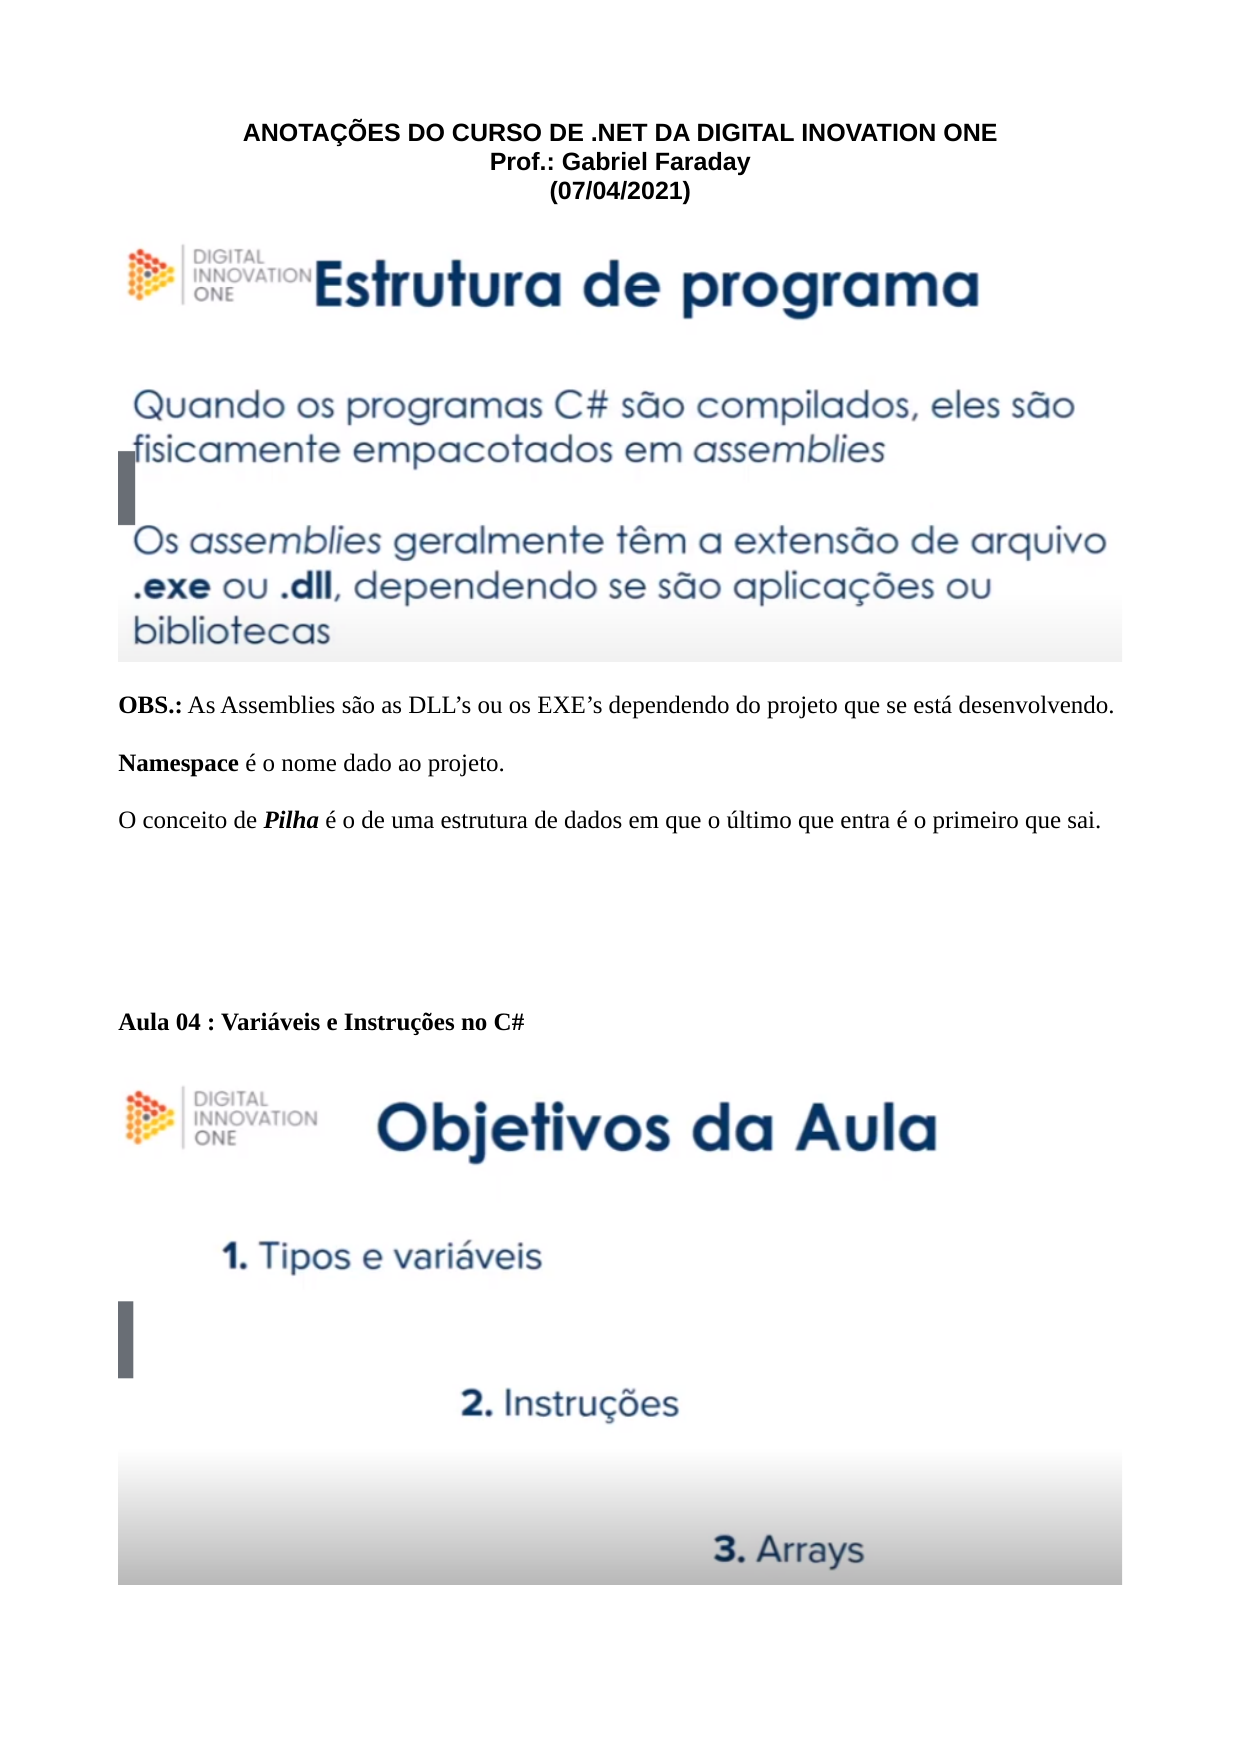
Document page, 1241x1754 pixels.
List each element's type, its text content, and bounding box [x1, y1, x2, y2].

text Aula 04 : Variáveis e Instruções no C# [118, 1007, 1122, 1035]
text O conceito de Pilha é o de uma estrutura de dados em que o último que entra é o primeiro que sai. [118, 805, 1122, 834]
text Namespace é o nome dado ao projeto. [118, 748, 1122, 777]
picture [118, 1064, 1123, 1585]
text OBS.: As Assemblies são as DLL’s ou os EXE’s dependendo do projeto que se está desenvolvendo. [118, 690, 1122, 719]
picture [118, 233, 1123, 662]
